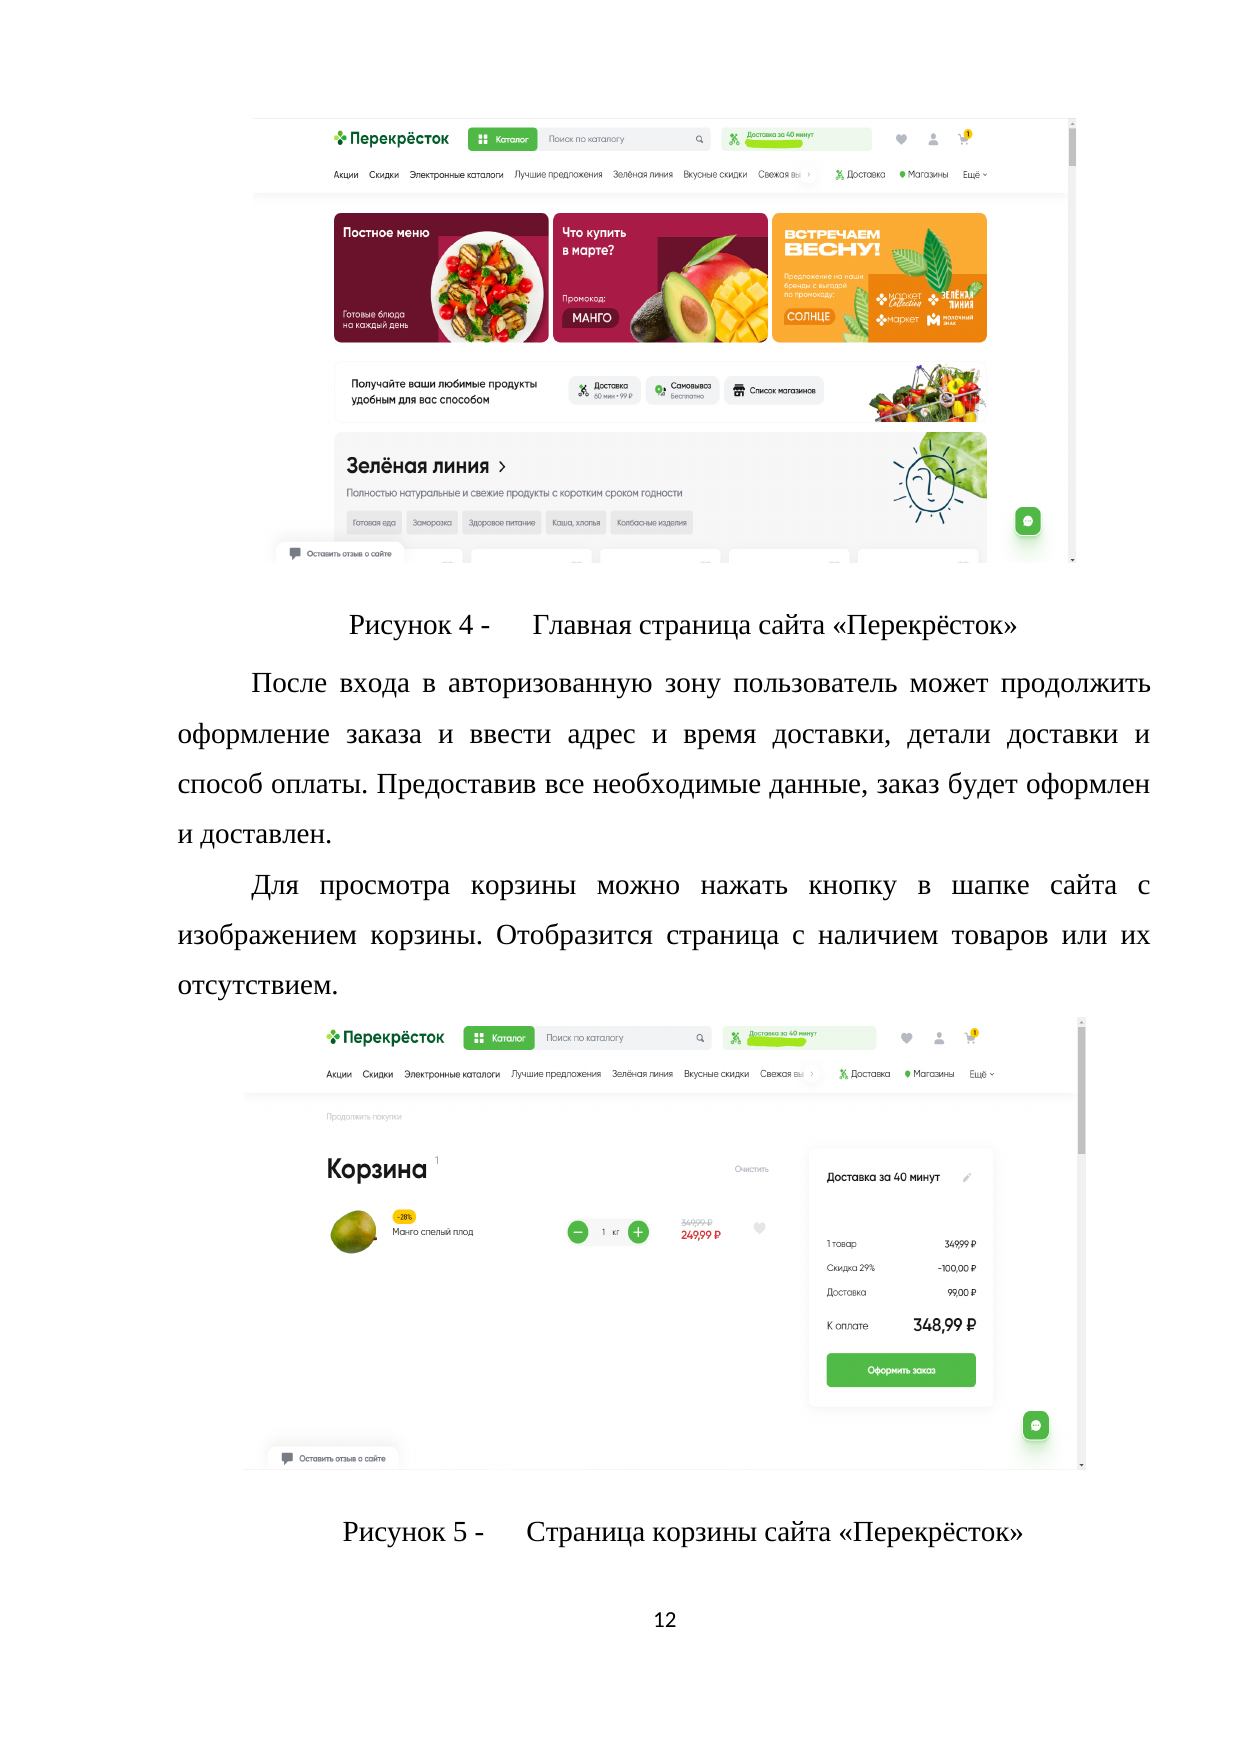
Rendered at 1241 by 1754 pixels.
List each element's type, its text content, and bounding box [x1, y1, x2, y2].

text Для просмотра корзины можно нажать кнопку в шапке сайта с изображением корзины. Отобразится страница с наличием товаров или их отсутствием. [177, 867, 1152, 1001]
text Главная страница сайта «Перекрёсток» [215, 607, 1152, 641]
text Страница корзины сайта «Перекрёсток» [215, 1514, 1152, 1548]
text После входа в авторизованную зону пользователь может продолжить оформление заказа и ввести адрес и время доставки, детали доставки и способ оплаты. Предоставив все необходимые данные, заказ будет оформлен и доставлен. [177, 666, 1152, 850]
picture [243, 1017, 1086, 1470]
picture [252, 118, 1077, 563]
